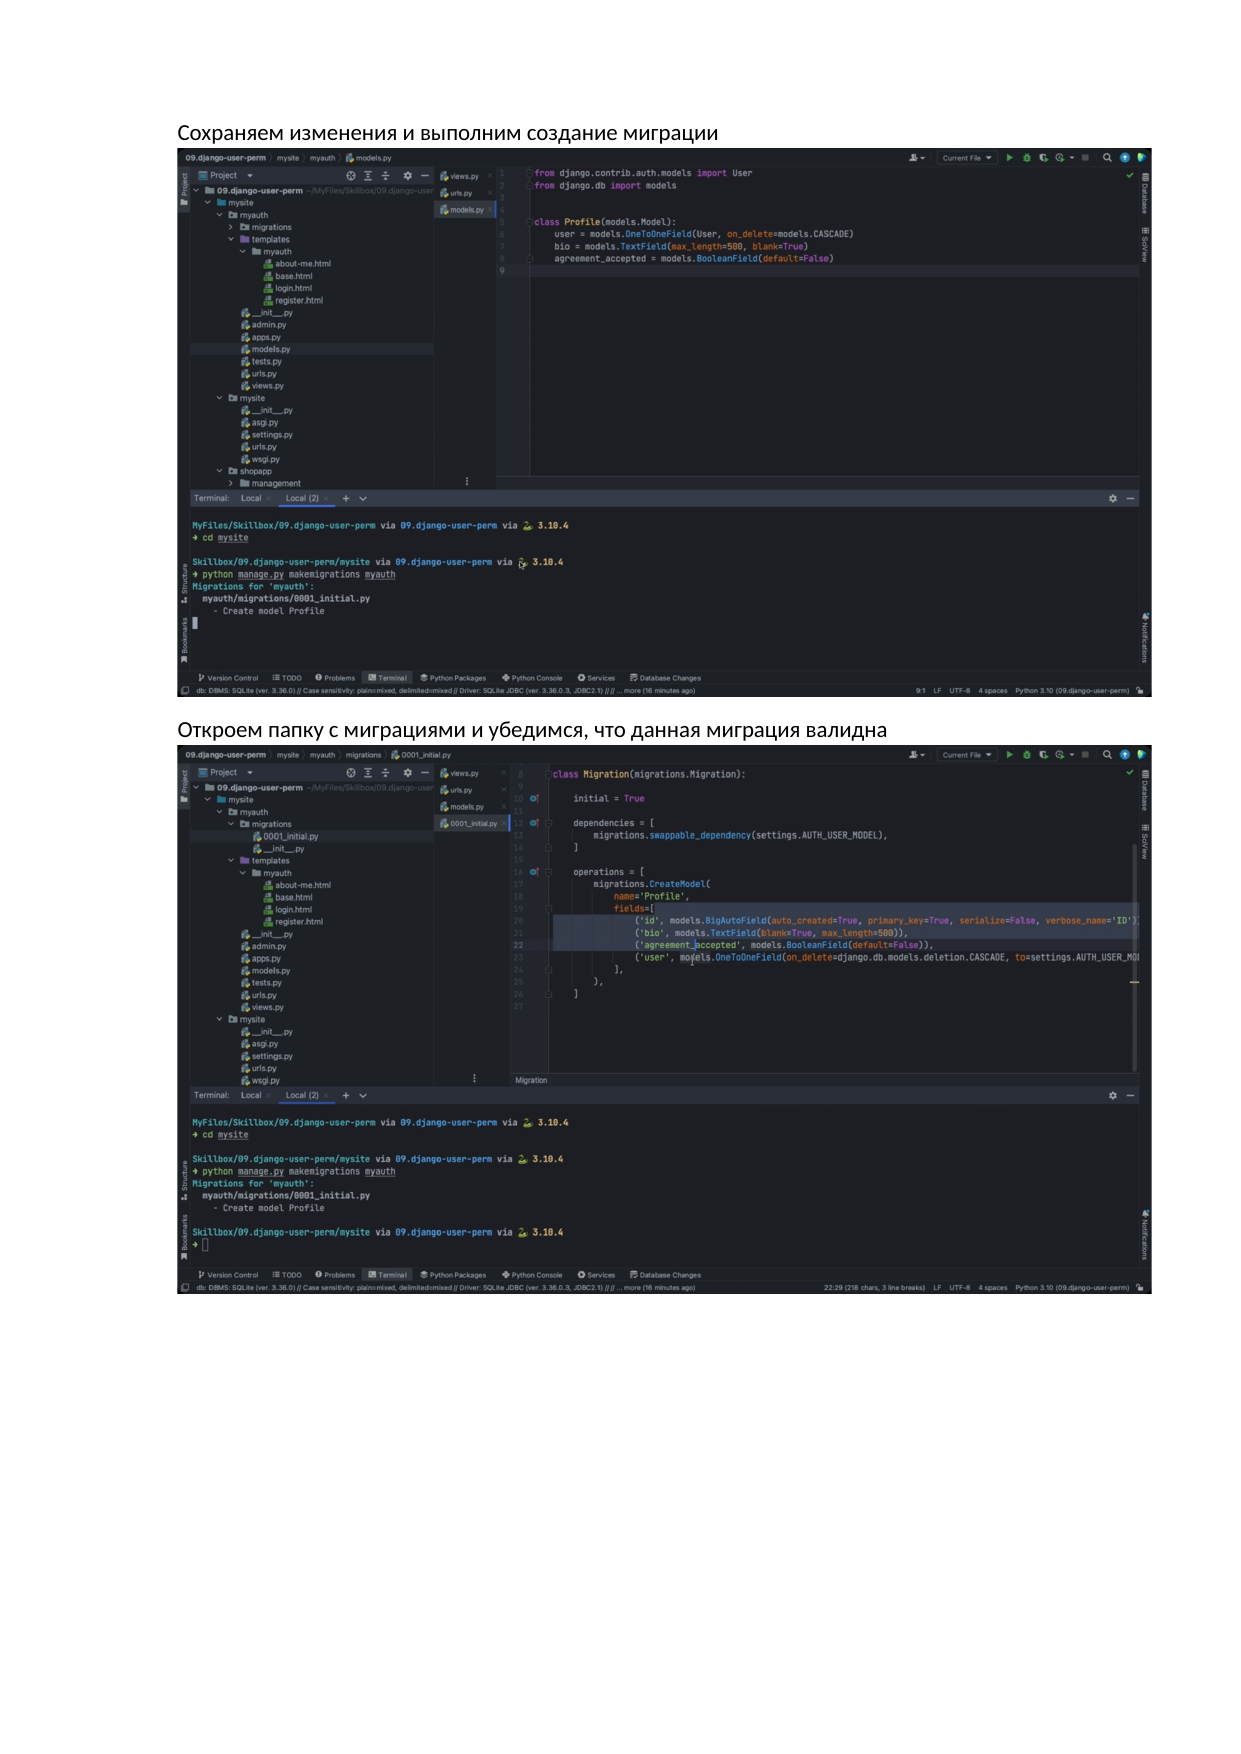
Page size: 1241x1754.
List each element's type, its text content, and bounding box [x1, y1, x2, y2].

picture [177, 745, 1152, 1294]
text Откроем папку с миграциями и убедимся, что данная миграция валидна [177, 715, 1152, 745]
text Создаем новый класс профайл, который будет расширять пользователя и позволит хранить дополнительную информациюСохраняем изменения и выполним создание миграции [177, 118, 1152, 148]
picture [177, 148, 1152, 697]
